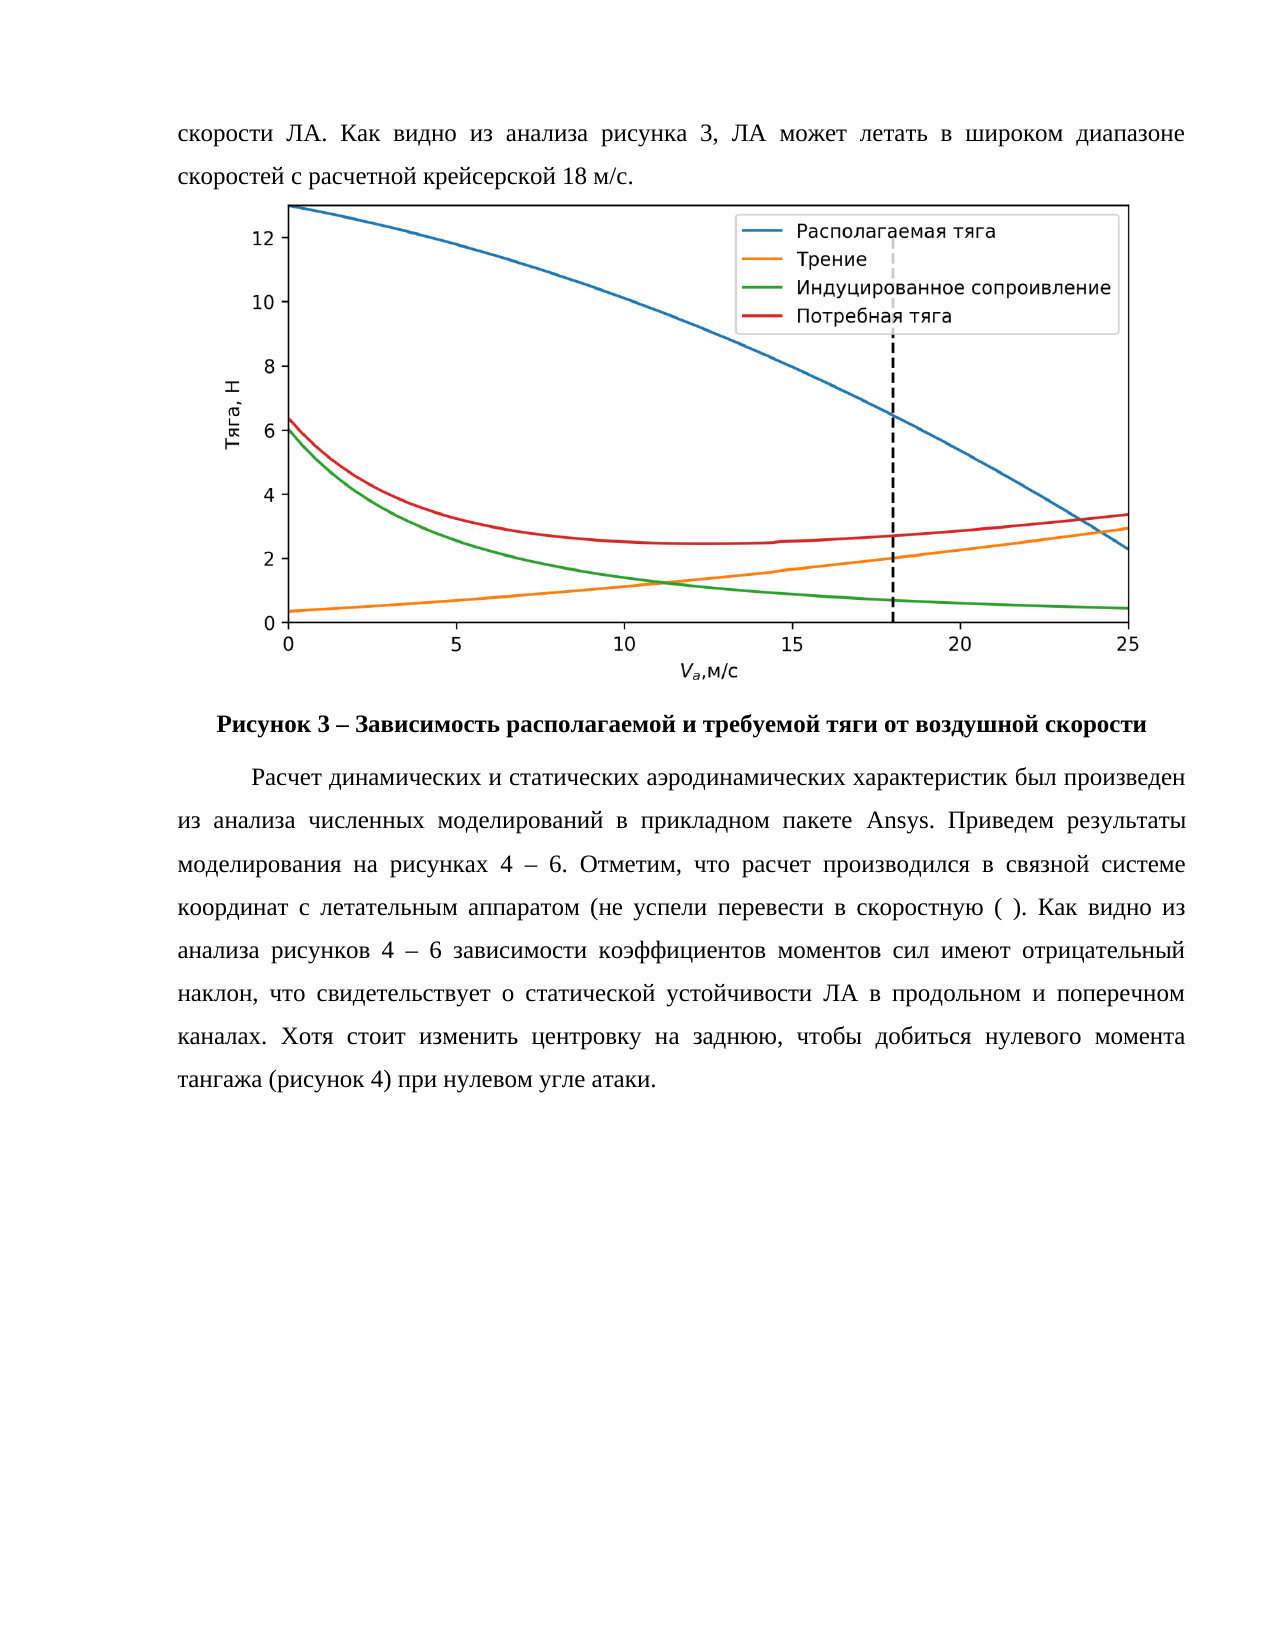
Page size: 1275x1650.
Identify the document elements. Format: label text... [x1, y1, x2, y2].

text Рисунок 3 – Зависимость располагаемой и требуемой тяги от воздушной скорости [177, 709, 1186, 737]
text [177, 118, 1186, 190]
text Расчет динамических и статических аэродинамических характеристик был произведен из анализа численных моделирований в прикладном пакете Ansys. Приведем результаты моделирования на рисунках 4 – 6. Отметим, что расчет производился в связной системе координат с летательным аппаратом (не успели перевести в скоростную ( ). Как видно из анализа рисунков 4 – 6 зависимости коэффициентов моментов сил имеют отрицательный наклон, что свидетельствует о статической устойчивости ЛА в продольном и поперечном каналах. Хотя стоит изменить центровку на заднюю, чтобы добиться нулевого момента тангажа (рисунок 4) при нулевом угле атаки. [177, 762, 1186, 1093]
picture [223, 204, 1141, 682]
